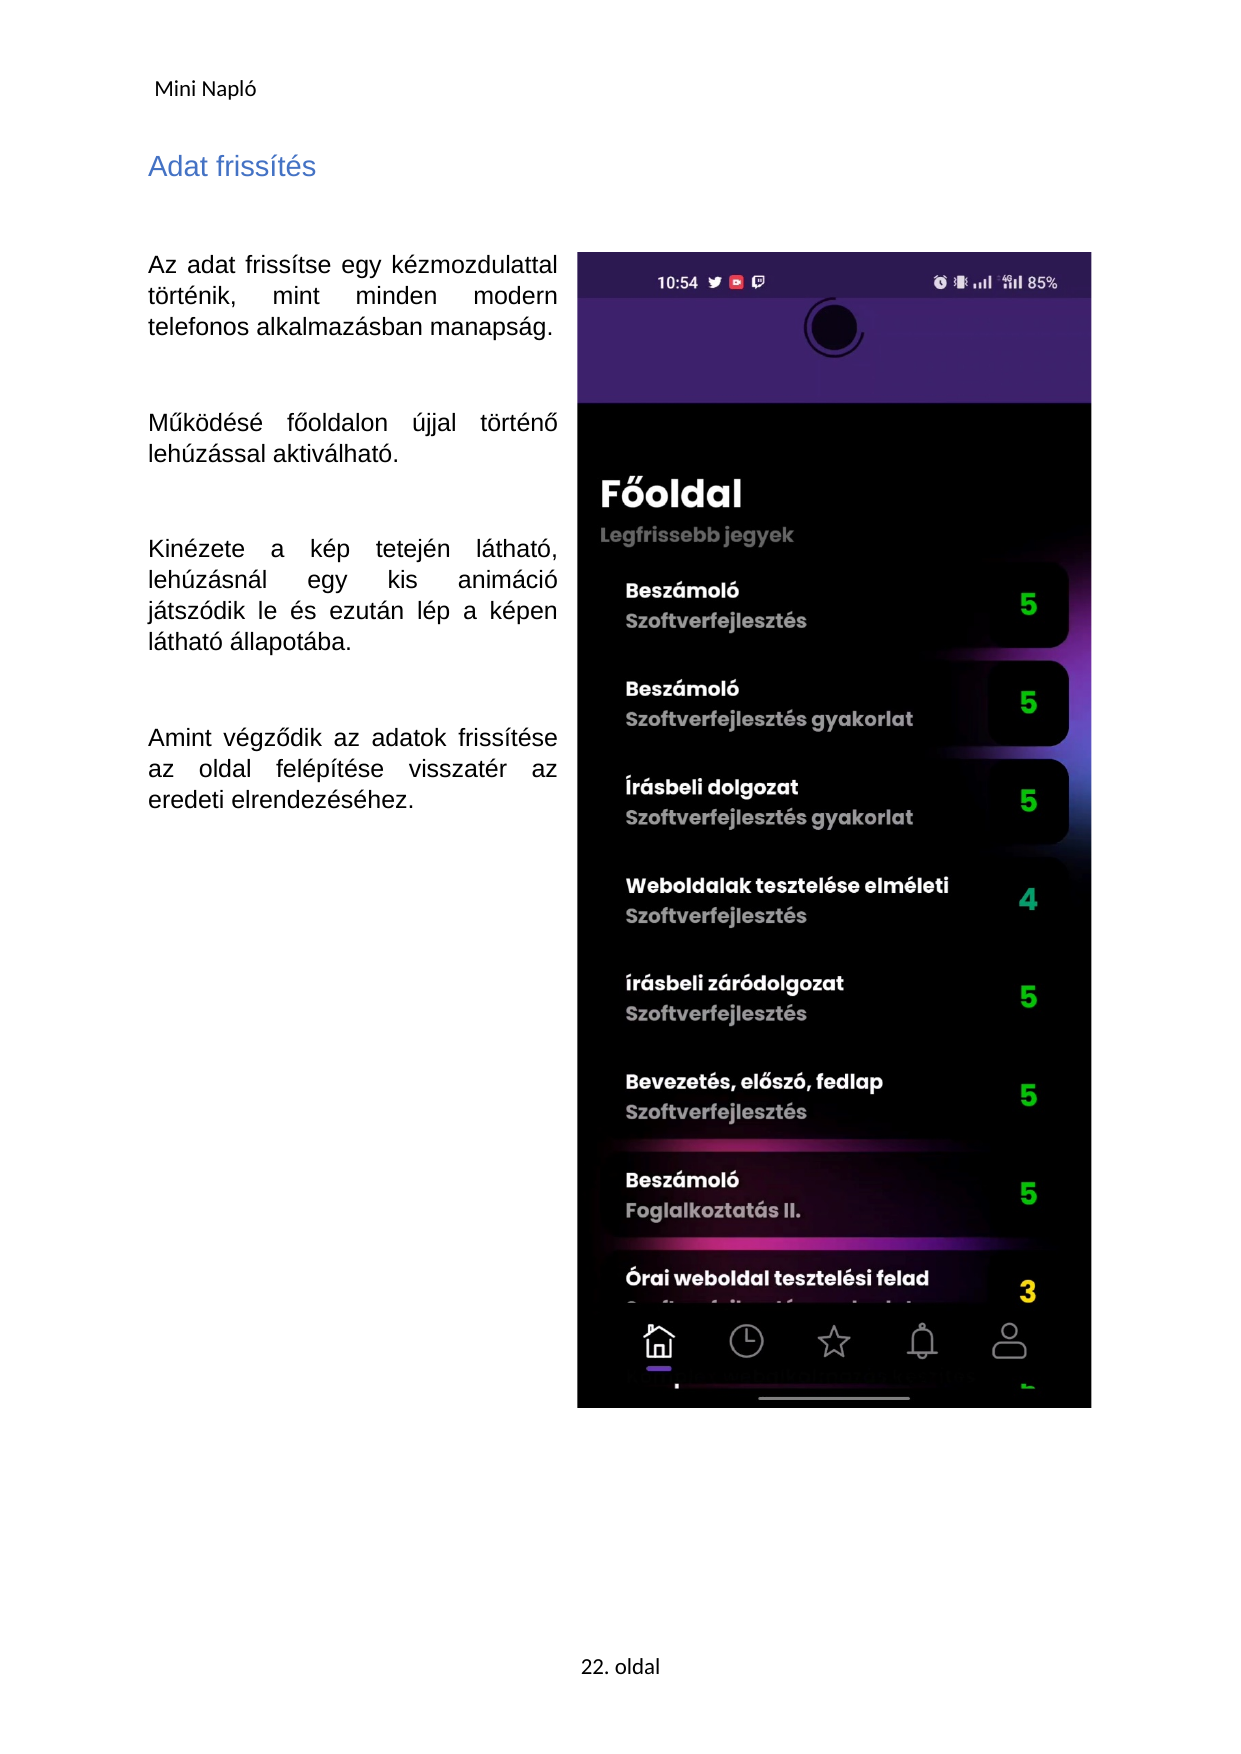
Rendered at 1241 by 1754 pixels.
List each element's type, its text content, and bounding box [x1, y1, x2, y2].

text Amint végződik az adatok frissítése az oldal felépítése visszatér az eredeti elrendezéséhez. [148, 722, 575, 813]
text Működésé főoldalon újjal történő lehúzással aktiválható. [148, 407, 575, 467]
picture [575, 252, 1092, 1404]
text Kinézete a kép tetején látható, lehúzásnál egy kis animáció játszódik le és ezután lép a képen látható állapotába. [148, 534, 575, 656]
text Az adat frissítse egy kézmozdulattal történik, mint minden modern telefonos alkalmazásban manapság. [148, 250, 1093, 341]
text Adat frissítés [148, 149, 1093, 183]
